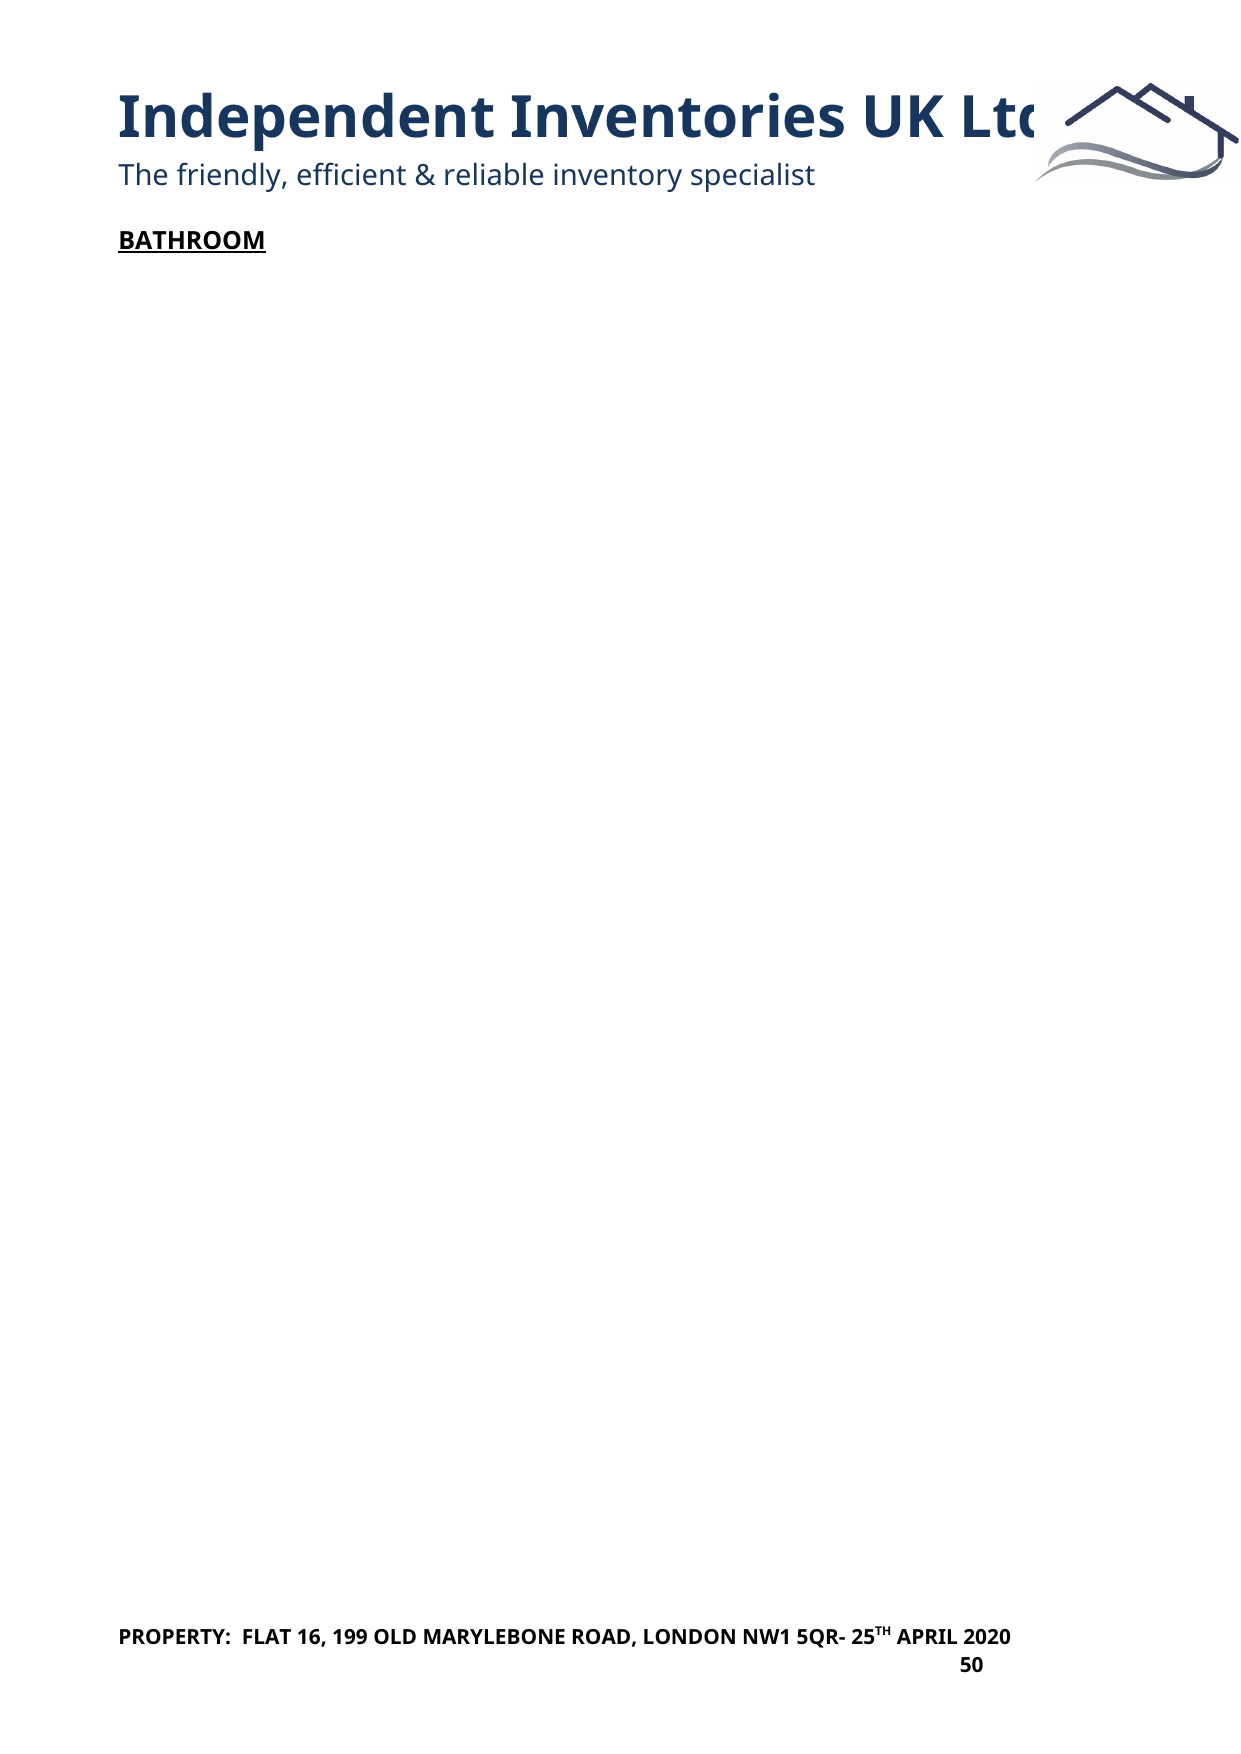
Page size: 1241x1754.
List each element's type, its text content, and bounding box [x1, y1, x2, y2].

picture [1034, 83, 1239, 181]
text BATHROOM [118, 223, 1087, 257]
